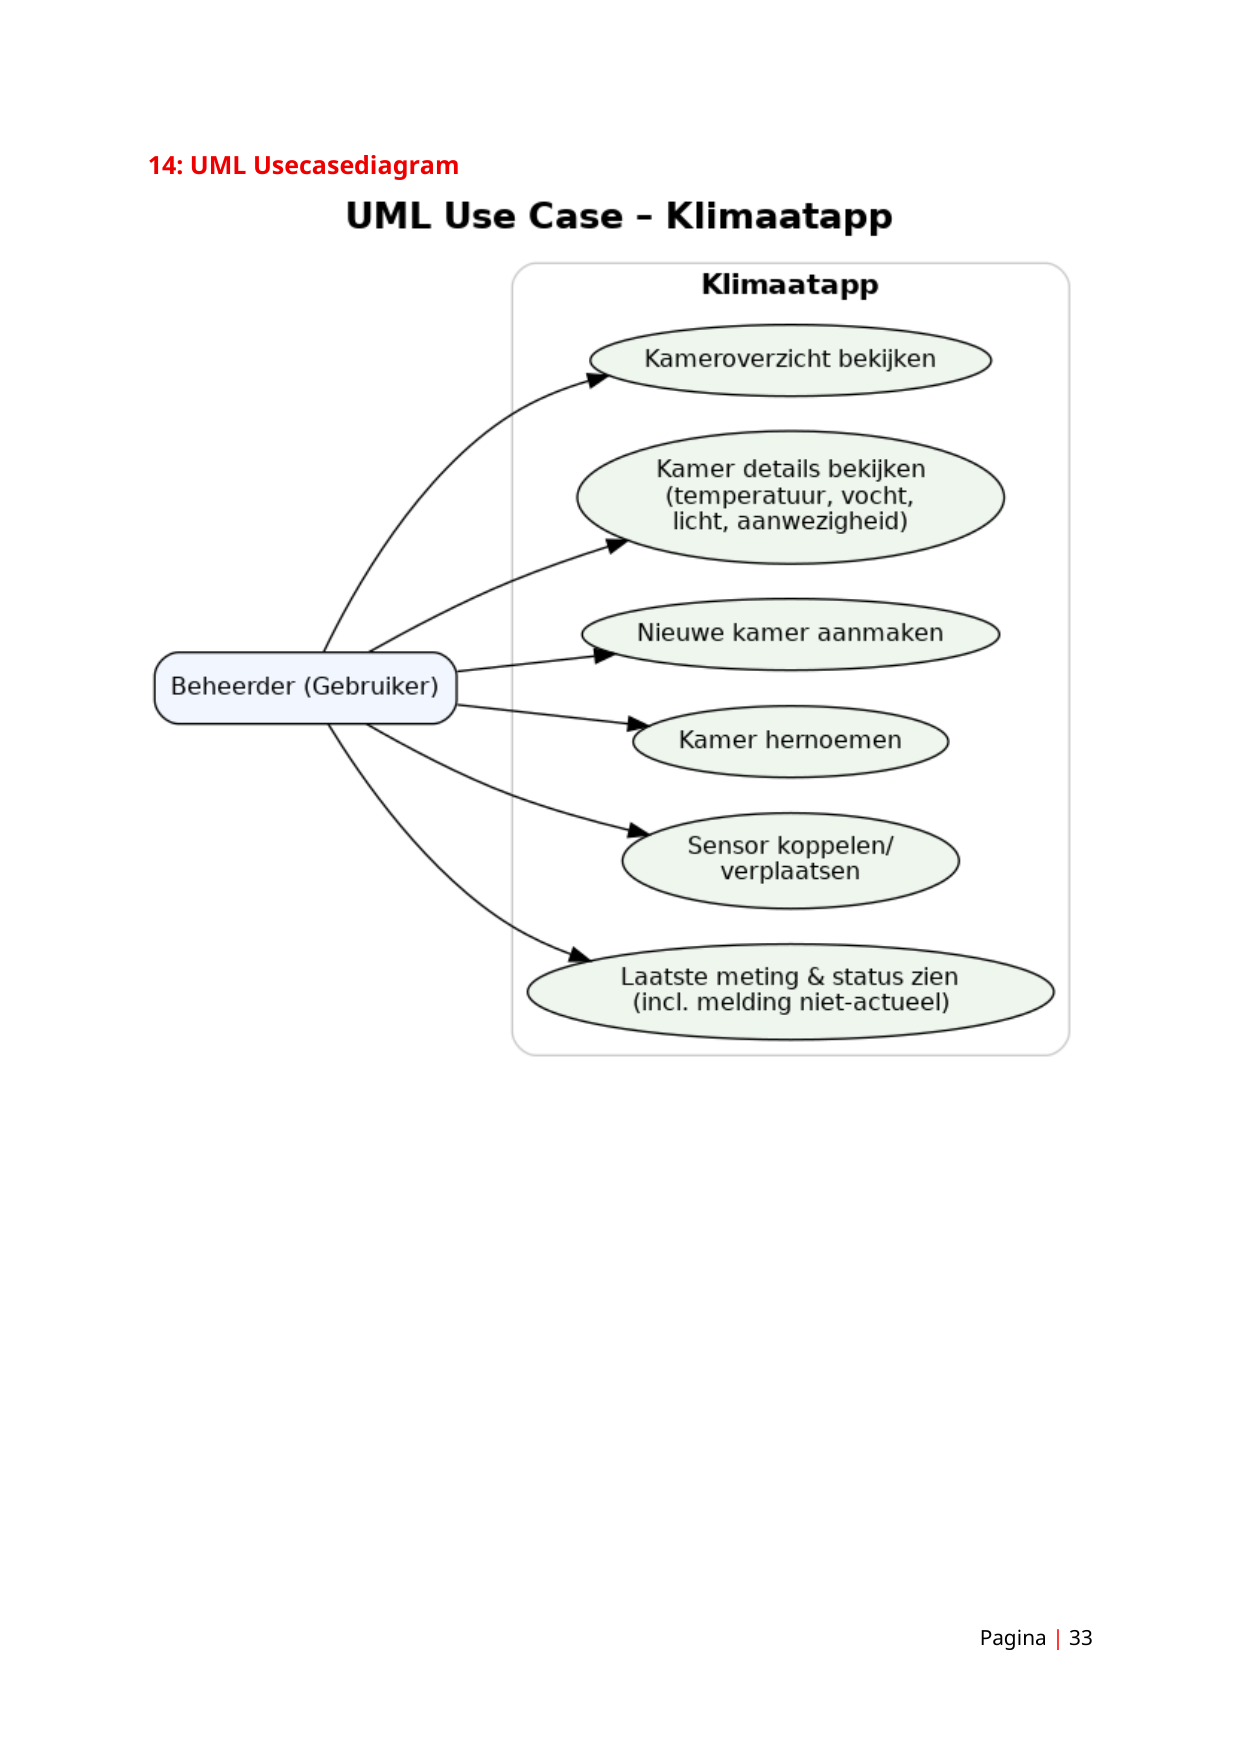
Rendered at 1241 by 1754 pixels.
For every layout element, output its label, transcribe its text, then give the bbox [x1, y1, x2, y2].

subtitle 14: UML Usecasediagram [148, 148, 1093, 182]
picture [147, 184, 1093, 1079]
